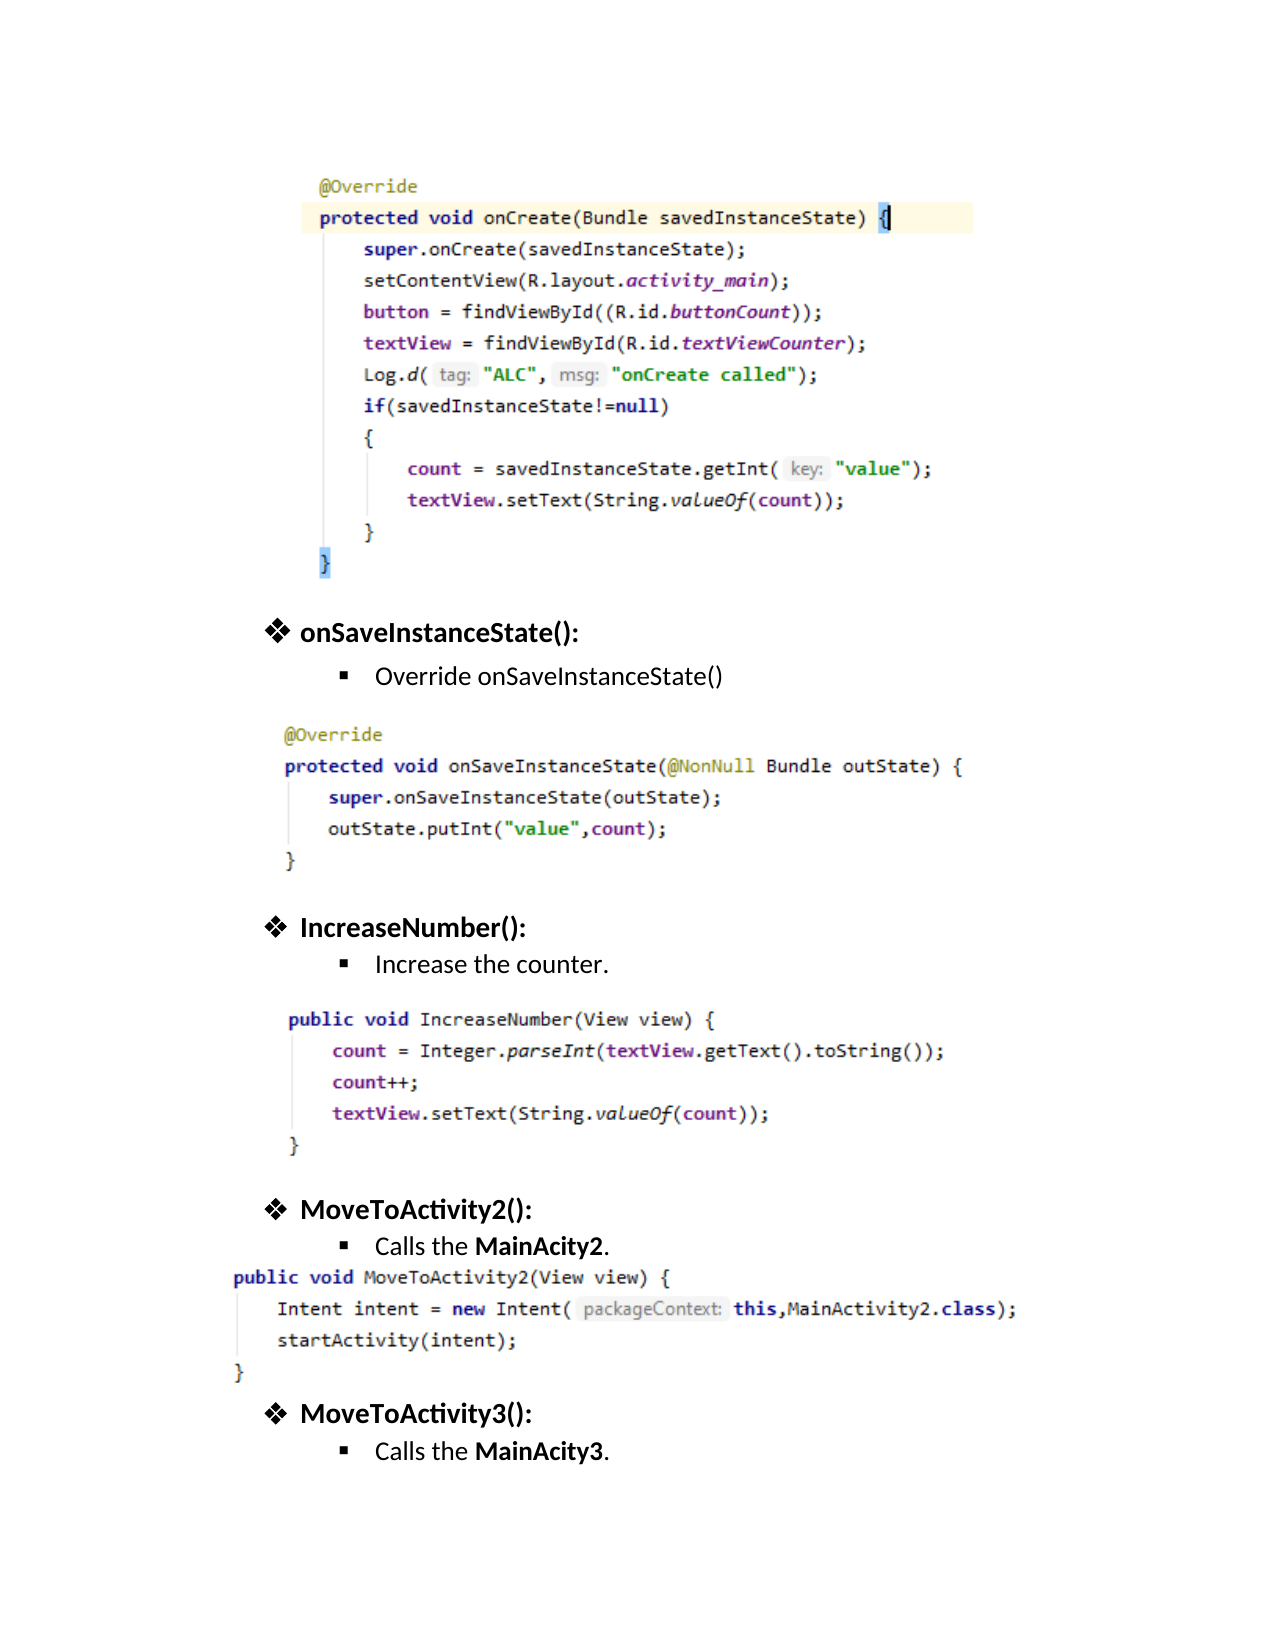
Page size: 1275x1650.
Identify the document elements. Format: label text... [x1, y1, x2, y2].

list Increase the counter. [337, 947, 1125, 980]
list Calls the MainAcity2. [337, 1229, 1125, 1263]
list onSaveInstanceState(): [262, 614, 1125, 650]
list MoveToActivity2(): [262, 1191, 1125, 1227]
list IncreaseNumber(): [262, 909, 1125, 944]
list Override onSaveInstanceState() [337, 653, 1125, 693]
list Calls the MainAcity3. [337, 1434, 1125, 1467]
list MoveToActivity3(): [262, 1396, 1125, 1431]
